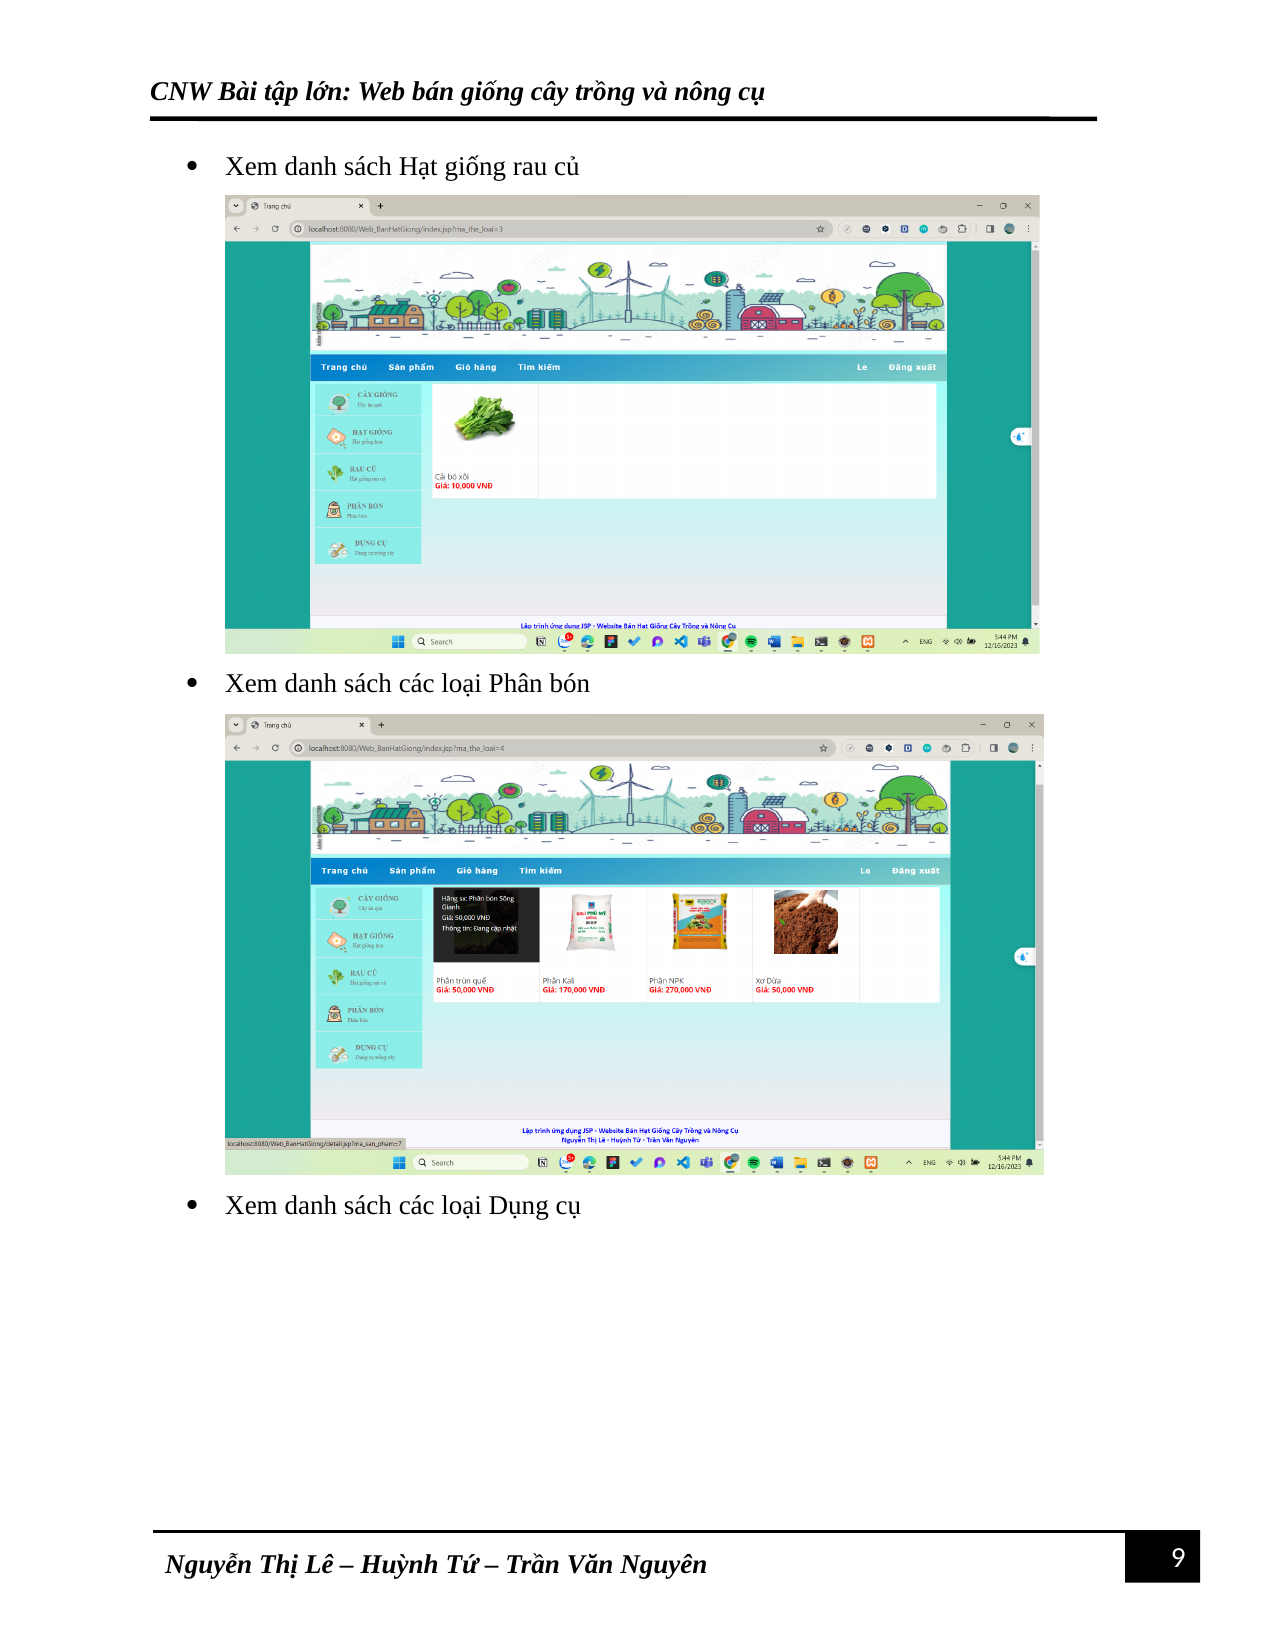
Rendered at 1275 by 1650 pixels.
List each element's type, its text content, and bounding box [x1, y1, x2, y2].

picture [225, 195, 1040, 654]
list Xem danh sách các loại Dụng cụ [187, 1189, 1125, 1220]
list Xem danh sách các loại Phân bón [187, 667, 1125, 699]
picture [225, 714, 1044, 1175]
